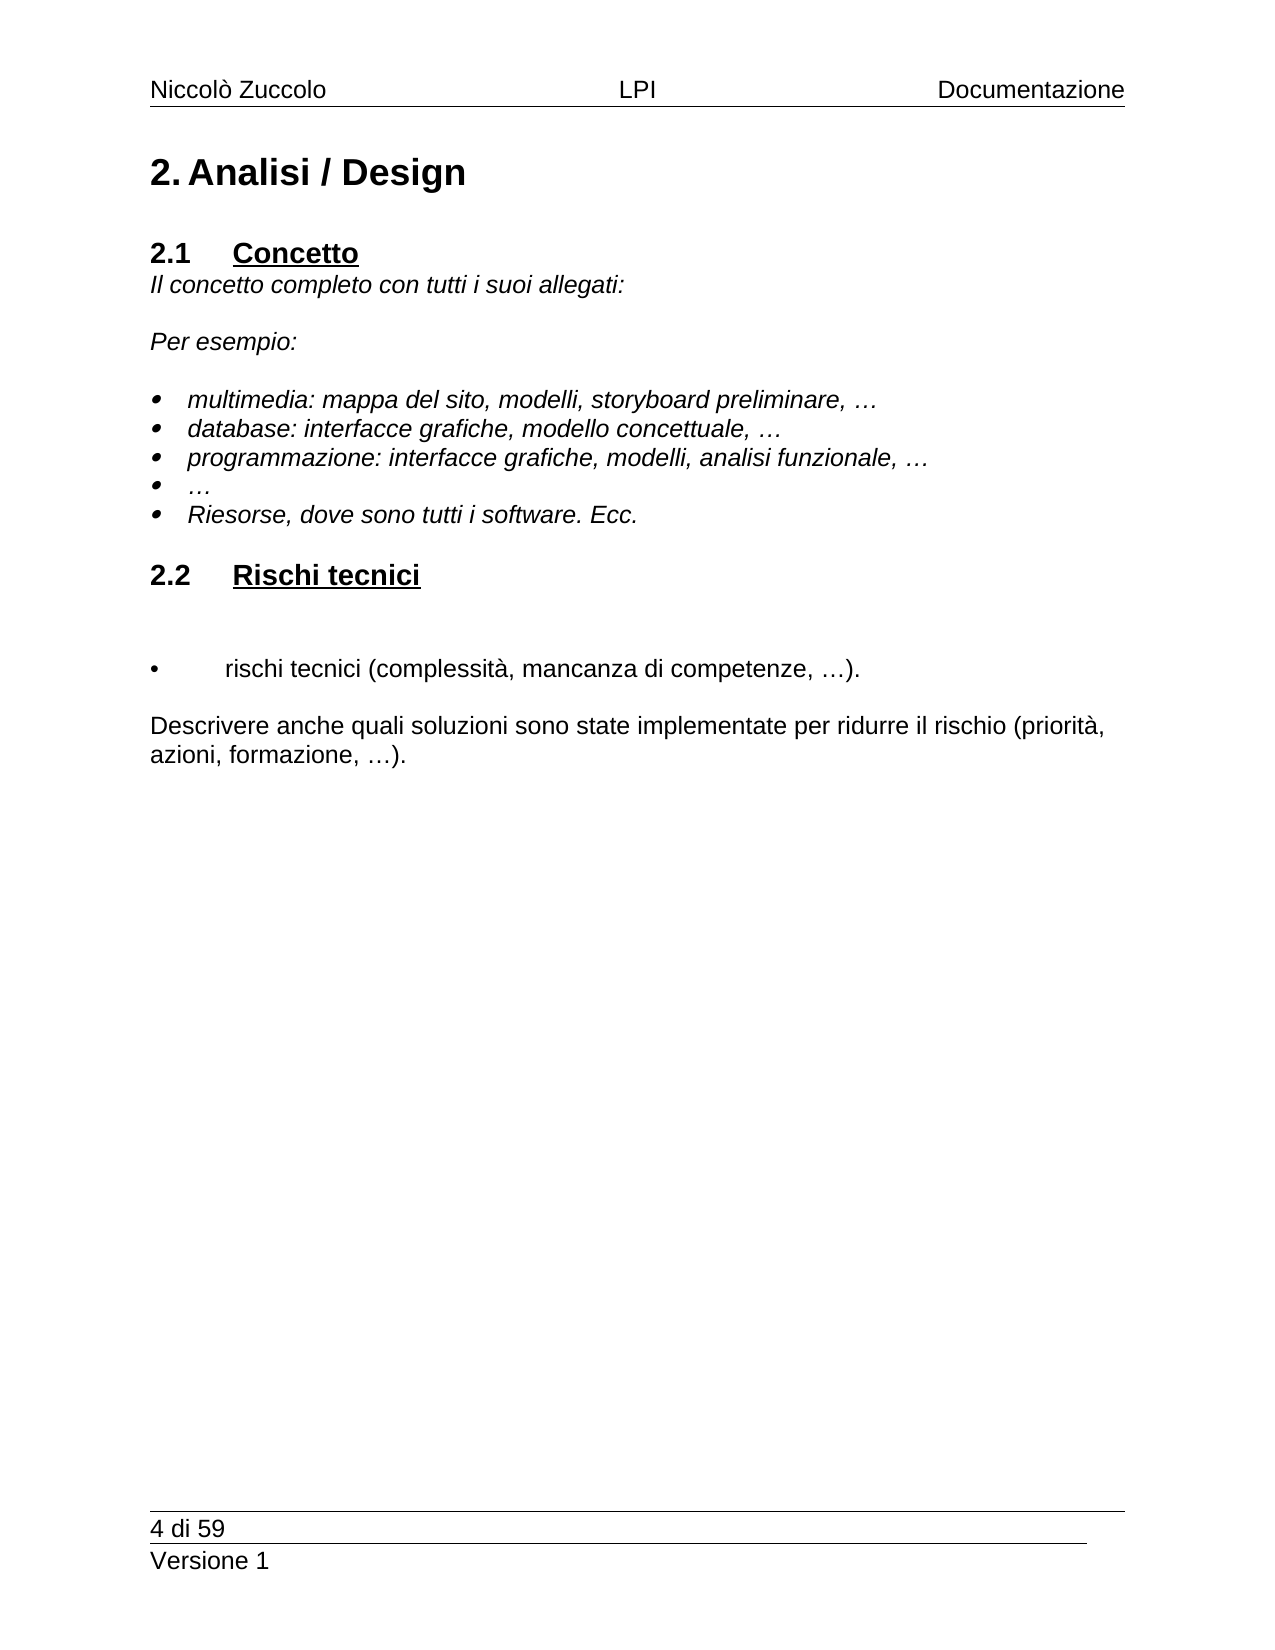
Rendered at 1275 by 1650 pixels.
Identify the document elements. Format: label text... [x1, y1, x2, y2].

list Riesorse, dove sono tutti i software. Ecc. [150, 500, 1125, 529]
list database: interfacce grafiche, modello concettuale, … [150, 414, 1125, 442]
list Analisi / Design [150, 150, 1125, 193]
text Concetto [150, 236, 1125, 270]
text • rischi tecnici (complessità, mancanza di competenze, …). [150, 654, 1125, 682]
list programmazione: interfacce grafiche, modelli, analisi funzionale, … [150, 442, 1125, 471]
text Rischi tecnici [150, 558, 1125, 591]
list … [150, 471, 1125, 500]
list multimedia: mappa del sito, modelli, storyboard preliminare, … [150, 385, 1125, 414]
list Il concetto completo con tutti i suoi allegati: [150, 270, 1125, 298]
list Per esempio: [150, 327, 1125, 356]
text Descrivere anche quali soluzioni sono state implementate per ridurre il rischio (priorità, azioni, formazione, …). [150, 711, 1125, 769]
